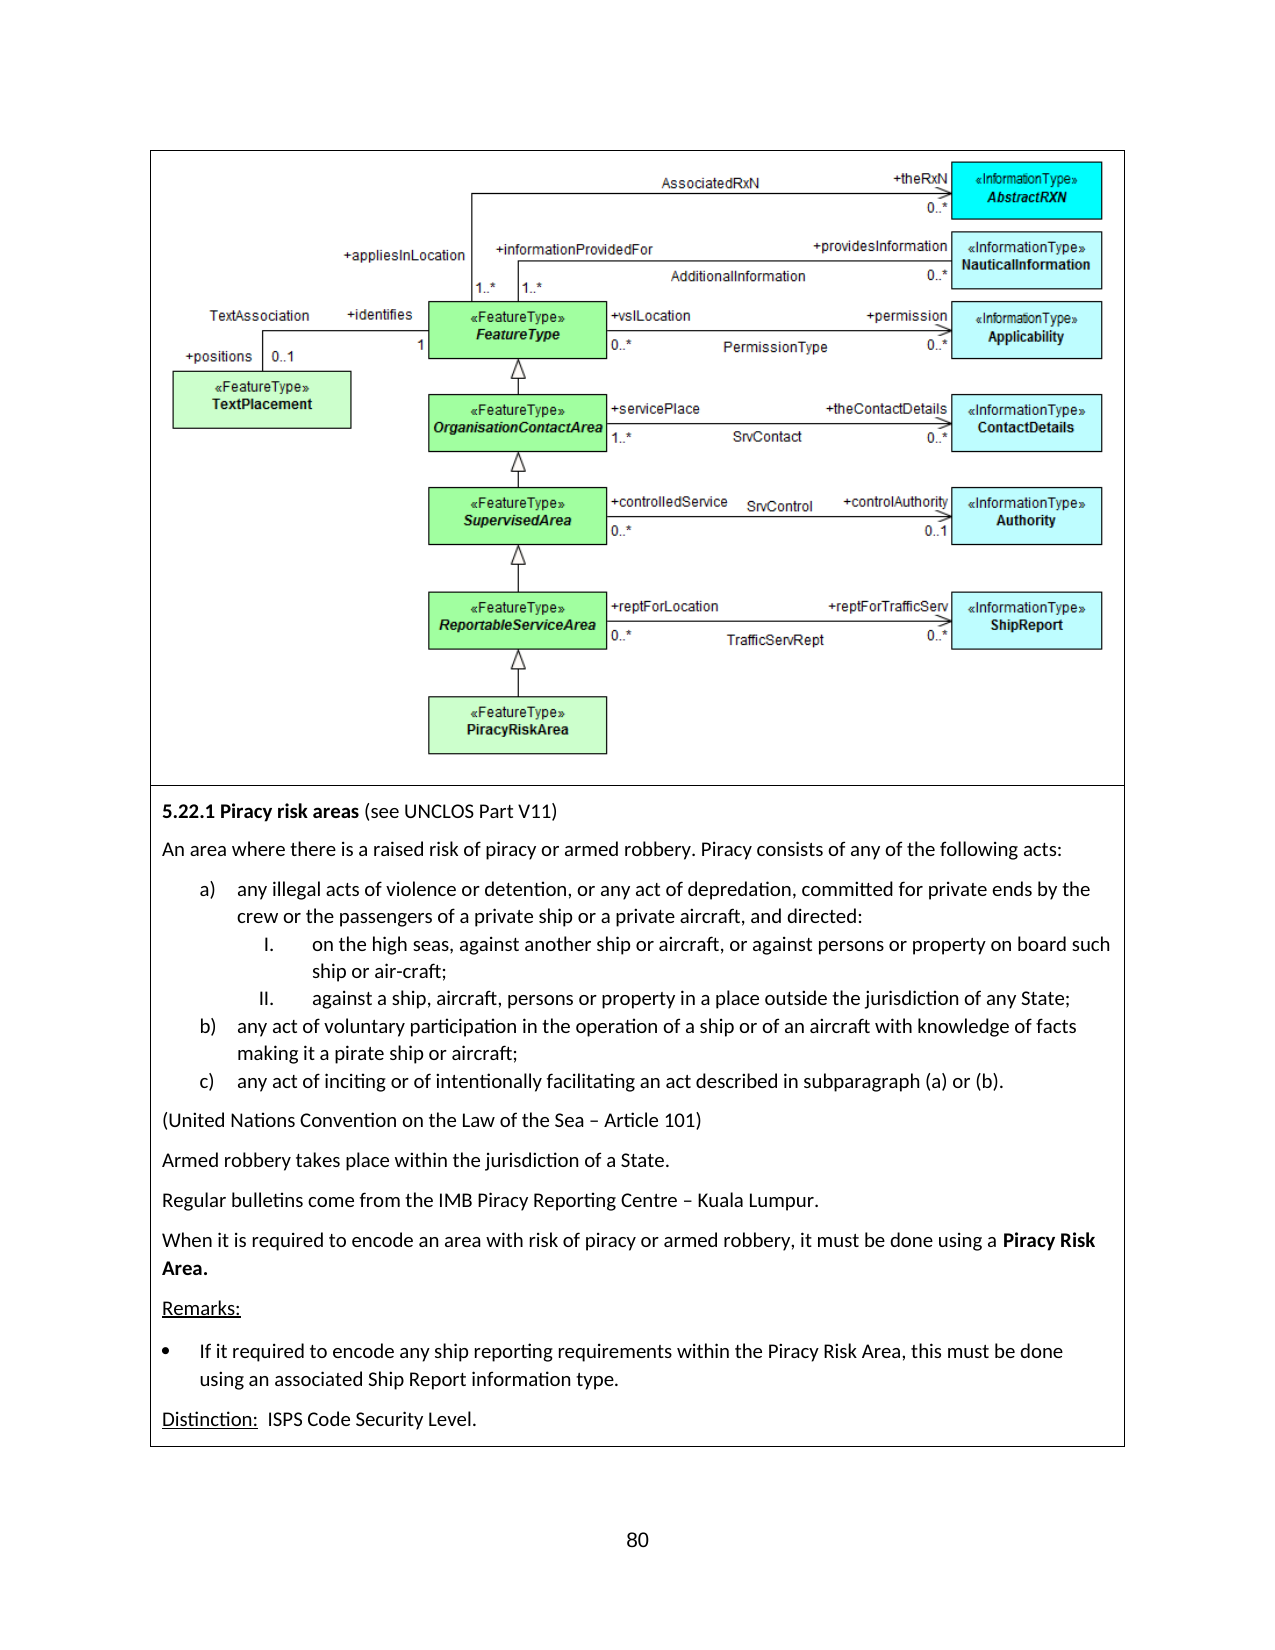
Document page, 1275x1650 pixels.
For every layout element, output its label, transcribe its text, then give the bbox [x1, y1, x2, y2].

table_cell [151, 151, 1124, 785]
table_cell 5.22.1 Piracy risk areas (see UNCLOS Part V11) An area where there is a raised risk of piracy or armed robbery. Piracy consists of any of the following acts: any illegal acts of violence or detention, or any act of depredation, committed for private ends by the crew or the passengers of a private ship or a private aircraft, and directed: on the high seas, against another ship or aircraft, or against persons or property on board such ship or air-craft; against a ship, aircraft, persons or property in a place outside the jurisdiction of any State; any act of voluntary participation in the operation of a ship or of an aircraft with knowledge of facts making it a pirate ship or aircraft; any act of inciting or of intentionally facilitating an act described in subparagraph (a) or (b). (United Nations Convention on the Law of the Sea – Article 101) Armed robbery takes place within the jurisdiction of a State. Regular bulletins come from the IMB Piracy Reporting Centre – Kuala Lumpur. When it is required to encode an area with risk of piracy or armed robbery, it must be done using a Piracy Risk Area. Remarks: If it required to encode any ship reporting requirements within the Piracy Risk Area, this must be done using an associated Ship Report information type. Distinction: ISPS Code Security Level. [151, 786, 1124, 1446]
picture [161, 151, 1114, 766]
